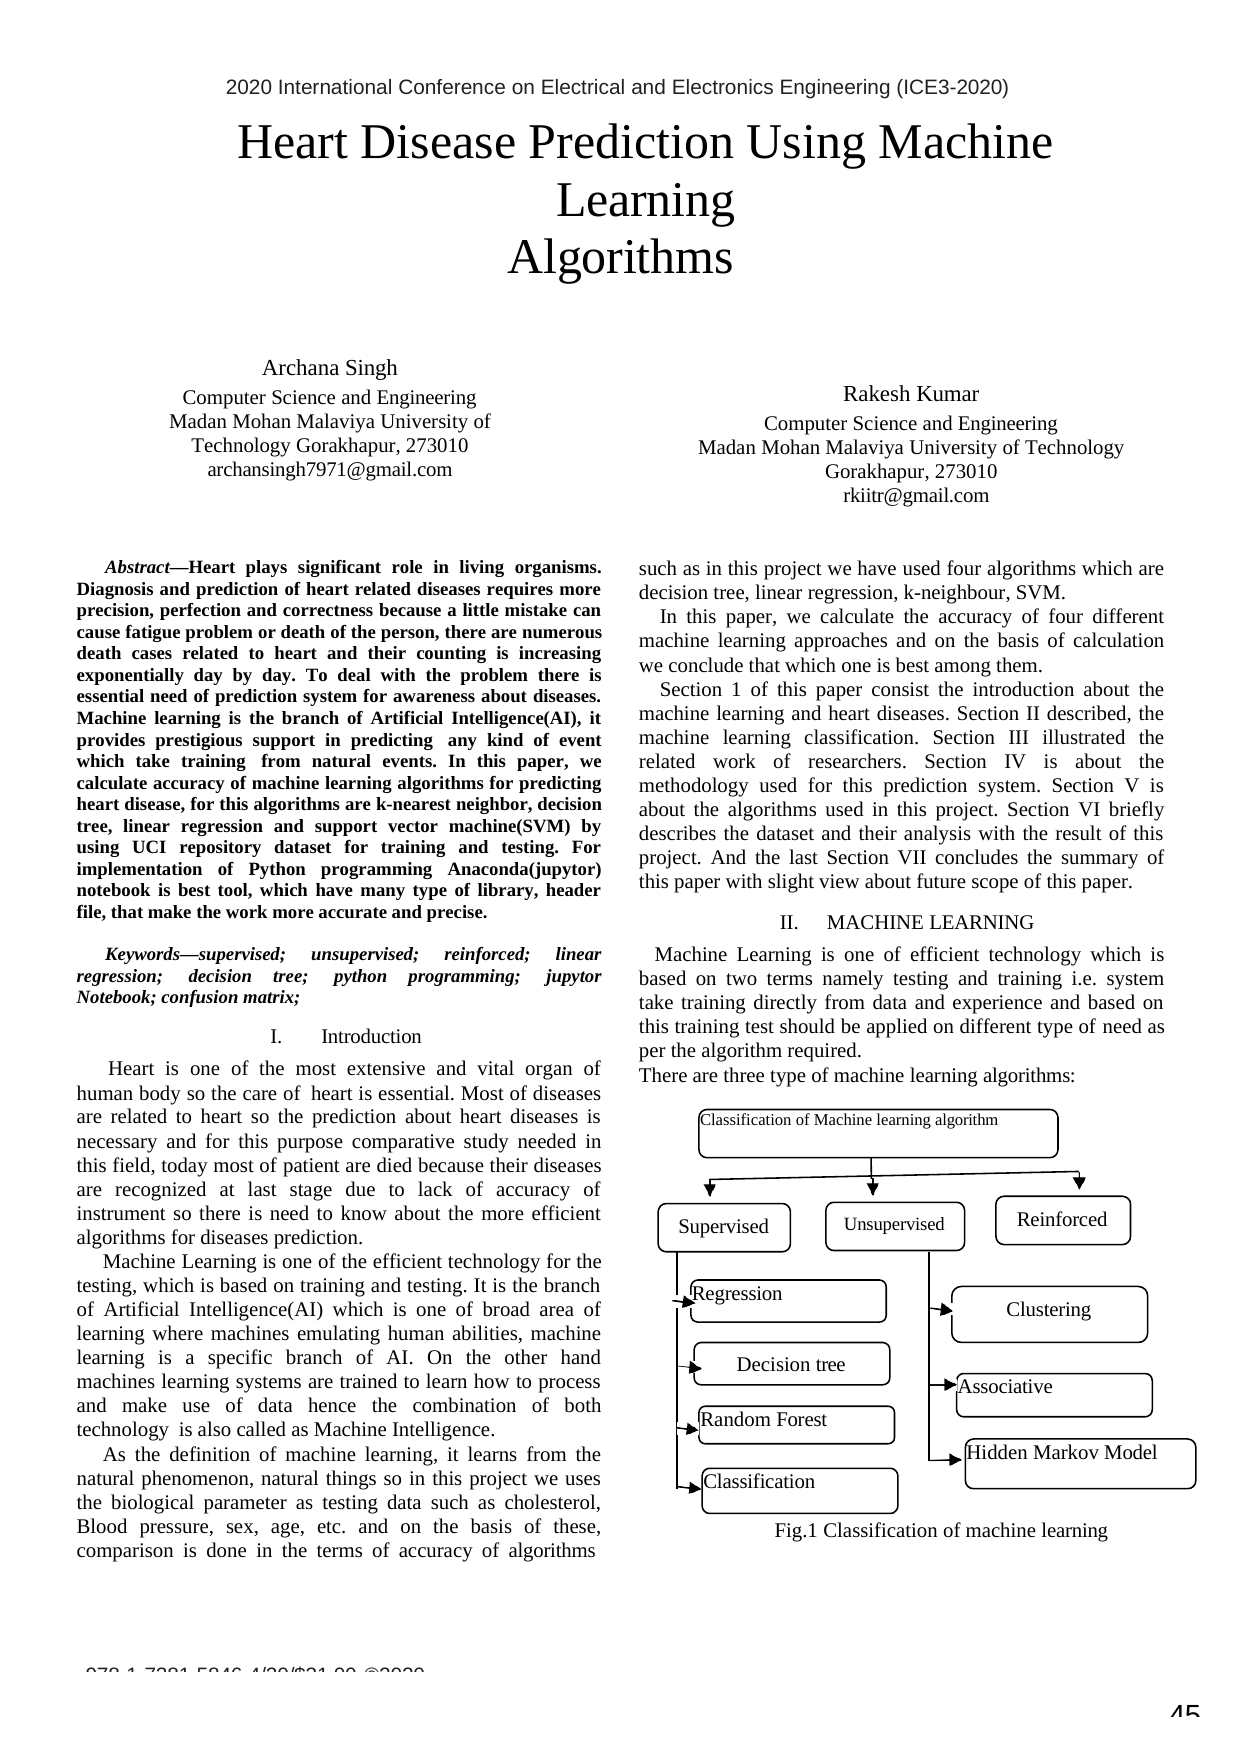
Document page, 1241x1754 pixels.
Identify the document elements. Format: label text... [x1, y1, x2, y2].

text such as in this project we have used four algorithms which are decision tree, linear regression, k-neighbour, SVM. [639, 556, 1164, 604]
list MACHINE LEARNING [779, 910, 1207, 934]
text In this paper, we calculate the accuracy of four different machine learning approaches and on the basis of calculation we conclude that which one is best among them. [639, 604, 1165, 677]
text Computer Science and Engineering [182, 385, 477, 409]
text Heart is one of the most extensive and vital organ of human body so the care of heart is essential. Most of diseases are related to heart so the prediction about heart diseases is necessary and for this purpose comparative study needed in this field, today most of patient are died because their diseases are recognized at last stage due to lack of accuracy of instrument so there is need to know about the more efficient algorithms for diseases prediction. [76, 1056, 602, 1249]
text Rakesh Kumar [697, 381, 1124, 407]
text Fig.1 Classification of machine learning [774, 1110, 1207, 1542]
picture [678, 1360, 702, 1374]
text rkiitr@gmail.com [697, 483, 1135, 507]
list Introduction [270, 1024, 606, 1048]
text 2020 International Conference on Electrical and Electronics Engineering (ICE3-2020) [87, 75, 1147, 99]
text Computer Science and Engineering [697, 411, 1124, 435]
picture [676, 1422, 699, 1435]
picture [672, 1295, 696, 1308]
picture [678, 1481, 702, 1494]
picture [703, 1179, 716, 1197]
text There are three type of machine learning algorithms: [639, 1062, 1207, 1087]
text Abstract—Heart plays significant role in living organisms. Diagnosis and prediction of heart related diseases requires more precision, perfection and correctness because a little mistake can cause fatigue problem or death of the person, there are numerous death cases related to heart and their counting is increasing exponentially day by day. To deal with the problem there is essential need of prediction system for awareness about diseases. Machine learning is the branch of Artificial Intelligence(AI), it provides prestigious support in predicting any kind of event which take training from natural events. In this paper, we calculate accuracy of machine learning algorithms for predicting heart disease, for this algorithms are k-nearest neighbor, decision tree, linear regression and support vector machine(SVM) by using UCI repository dataset for training and testing. For implementation of Python programming Anaconda(jupytor) notebook is best tool, which have many type of library, header file, that make the work more accurate and precise. [76, 556, 602, 922]
text Archana Singh [182, 354, 478, 381]
text Keywords—supervised; unsupervised; reinforced; linear regression; decision tree; python programming; jupytor Notebook; confusion matrix; [76, 943, 602, 1008]
text Madan Mohan Malaviya University of Technology Gorakhapur, 273010 [697, 435, 1124, 483]
text Heart Disease Prediction Using Machine Learning [144, 112, 1147, 227]
text Machine Learning is one of the efficient technology for the testing, which is based on training and testing. It is the branch of Artificial Intelligence(AI) which is one of broad area of learning where machines emulating human abilities, machine learning is a specific branch of AI. On the other hand machines learning systems are trained to learn how to process and make use of data hence the combination of both technology is also called as Machine Intelligence. [76, 1249, 602, 1441]
text Machine Learning is one of efficient technology which is based on two terms namely testing and training i.e. system take training directly from data and experience and based on this training test should be applied on different type of need as per the algorithm required. [639, 942, 1165, 1062]
text As the definition of machine learning, it learns from the natural phenomenon, natural things so in this project we uses the biological parameter as testing data such as cholesterol, Blood pressure, sex, age, etc. and on the basis of these, comparison is done in the terms of accuracy of algorithms [76, 1441, 602, 1562]
text Madan Mohan Malaviya University of Technology Gorakhapur, 273010 archansingh7971@gmail.com [118, 409, 541, 481]
text Algorithms [94, 227, 1147, 284]
text Section 1 of this paper consist the introduction about the machine learning and heart diseases. Section II described, the machine learning classification. Section III illustrated the related work of researchers. Section IV is about the methodology used for this prediction system. Section V is about the algorithms used in this project. Section VI briefly describes the dataset and their analysis with the result of this project. And the last Section VII concludes the summary of this paper with slight view about future scope of this paper. [639, 677, 1165, 893]
